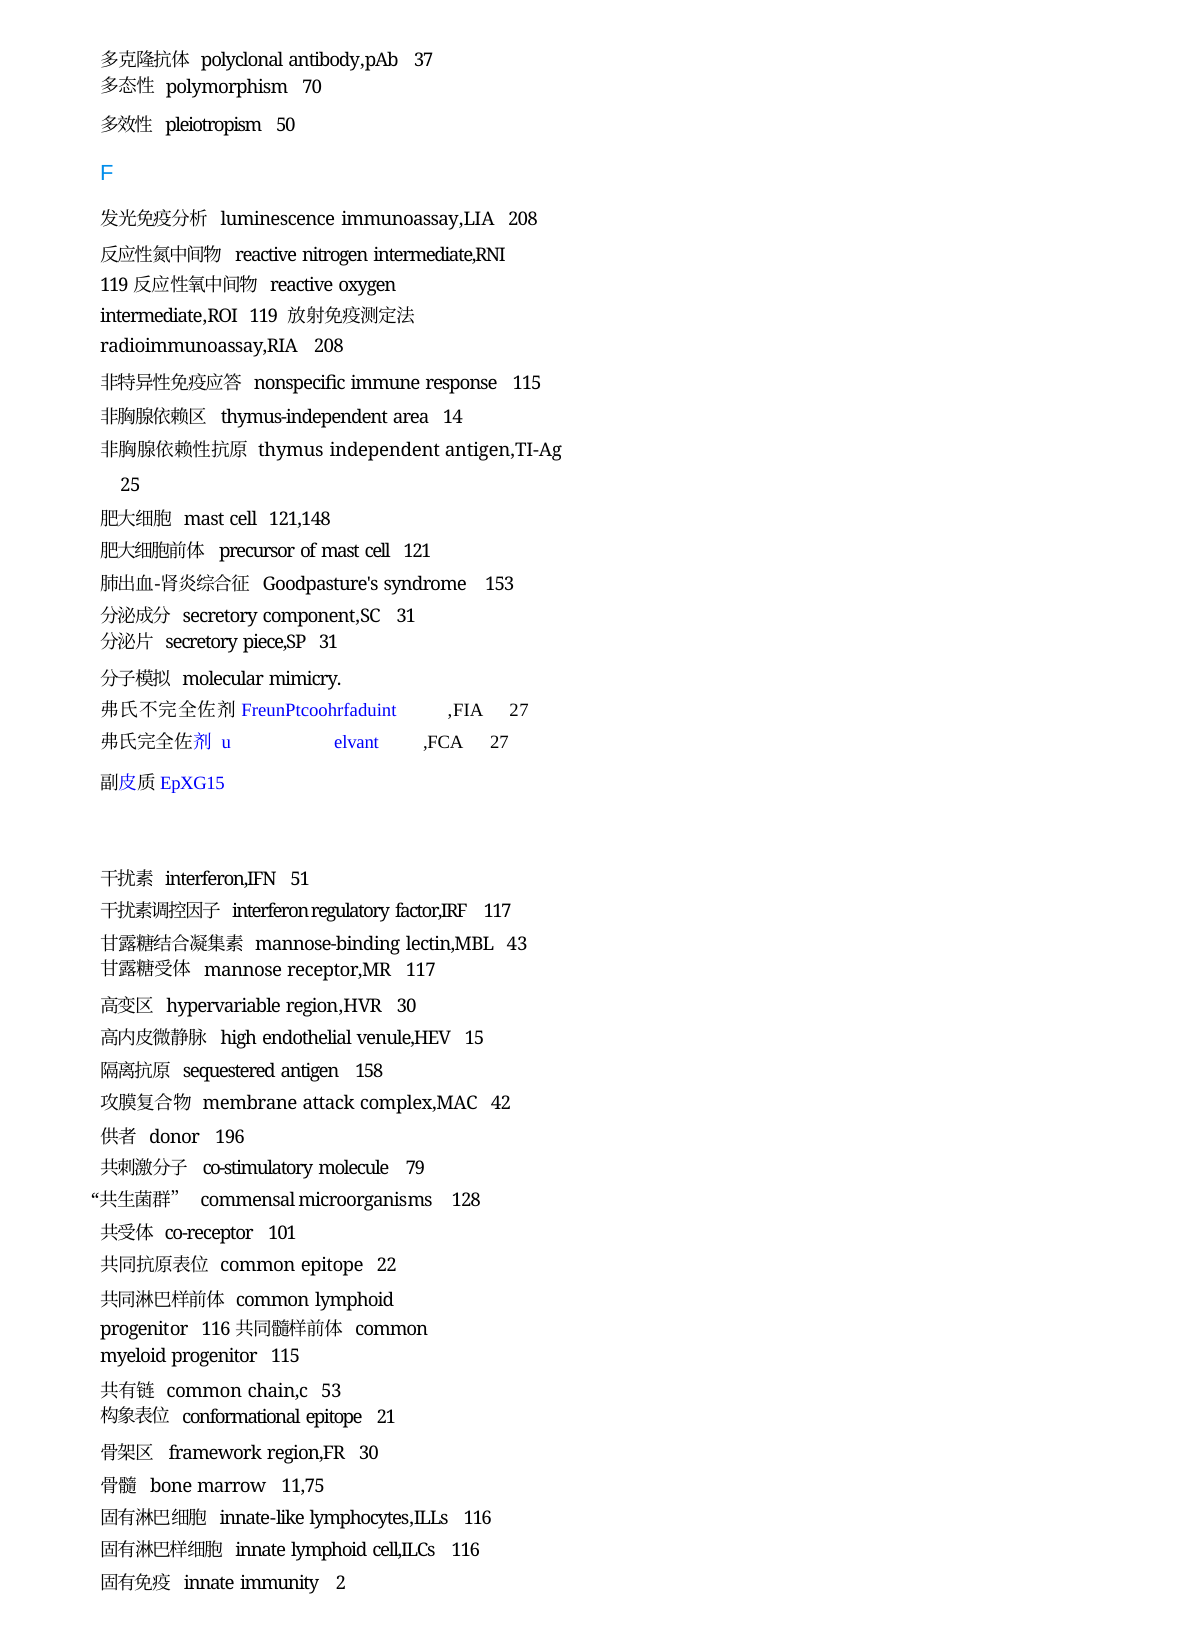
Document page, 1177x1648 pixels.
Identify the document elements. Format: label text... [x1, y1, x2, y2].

text 分泌成分 secretory component,SC 31 [100, 603, 568, 627]
text 多效性 pleiotropism 50 [100, 112, 568, 136]
text 分泌片 secretory piece,SP 31 [100, 636, 568, 666]
text 固有免疫 innate immunity 2 [100, 1570, 568, 1594]
text 非胸腺依赖性抗原 thymus independent antigen,TI-Ag [100, 437, 568, 461]
text 干扰素 interferon,IFN 51 [100, 866, 568, 890]
text 甘露糖受体 mannose receptor,MR 117 [100, 963, 568, 993]
text 反应性氮中间物 reactive nitrogen intermediate,RNI 119 反应性氧中间物 reactive oxygen intermediate,ROI 119 放射免疫测定法 radioimmunoassay,RIA 208 [100, 239, 529, 357]
text 固有淋巴细胞 innate-like lymphocytes,ILLs 116 [100, 1505, 568, 1529]
text 共受体 co-receptor 101 [100, 1220, 568, 1244]
text 骨架区 framework region,FR 30 [100, 1440, 568, 1464]
text “共生菌群” commensal microorganisms 128 [91, 1188, 568, 1212]
text 高变区 hypervariable region,HVR 30 [100, 993, 568, 1017]
text 共同淋巴样前体 common lymphoid progenitor 116 共同髓样前体 common myeloid progenitor 115 [100, 1285, 481, 1368]
text 共刺激分子 co-stimulatory molecule 79 [100, 1156, 568, 1179]
text 供者 donor 196 [100, 1123, 568, 1148]
text 弗氏完全佐剂 u elvant ,FCA 27 [100, 730, 568, 754]
text 肥大细胞 mast cell 121,148 [100, 506, 568, 531]
text 非胸腺依赖区 thymus-independent area 14 [100, 404, 568, 428]
text 干扰素调控因子 interferon regulatory factor,IRF 117 [100, 898, 568, 922]
text F [100, 164, 568, 184]
text 共同抗原表位 common epitope 22 [100, 1253, 568, 1277]
text 25 [120, 476, 568, 496]
text 高内皮微静脉 high endothelial venule,HEV 15 [100, 1026, 568, 1049]
text 分子模拟 molecular mimicry. [100, 666, 568, 690]
text 隔离抗原 sequestered antigen 158 [100, 1058, 568, 1082]
text 构象表位 conformational epitope 21 [100, 1410, 568, 1440]
text 攻膜复合物 membrane attack complex,MAC 42 [100, 1091, 568, 1114]
text 多态性 polymorphism 70 [100, 81, 568, 112]
text 多克隆抗体 polyclonal antibody,pAb 37 [100, 48, 568, 72]
text 固有淋巴样细胞 innate lymphoid cell,ILCs 116 [100, 1538, 568, 1562]
text 副皮质EpXG15 [100, 771, 568, 794]
text 甘露糖结合凝集素 mannose-binding lectin,MBL 43 [100, 931, 568, 955]
text 非特异性免疫应答 nonspecific immune response 115 [100, 371, 568, 394]
text 肥大细胞前体 precursor of mast cell 121 [100, 539, 568, 563]
text 肺出血-肾炎综合征 Goodpasture's syndrome 153 [100, 571, 568, 595]
text 弗氏不完全佐剂 FreunPtcoohrfaduint ,FIA 27 [100, 698, 568, 721]
text 骨髓 bone marrow 11,75 [100, 1473, 568, 1497]
text 共有链 common chain,c 53 [100, 1378, 568, 1402]
text 发光免疫分析 luminescence immunoassay,LIA 208 [100, 206, 568, 230]
